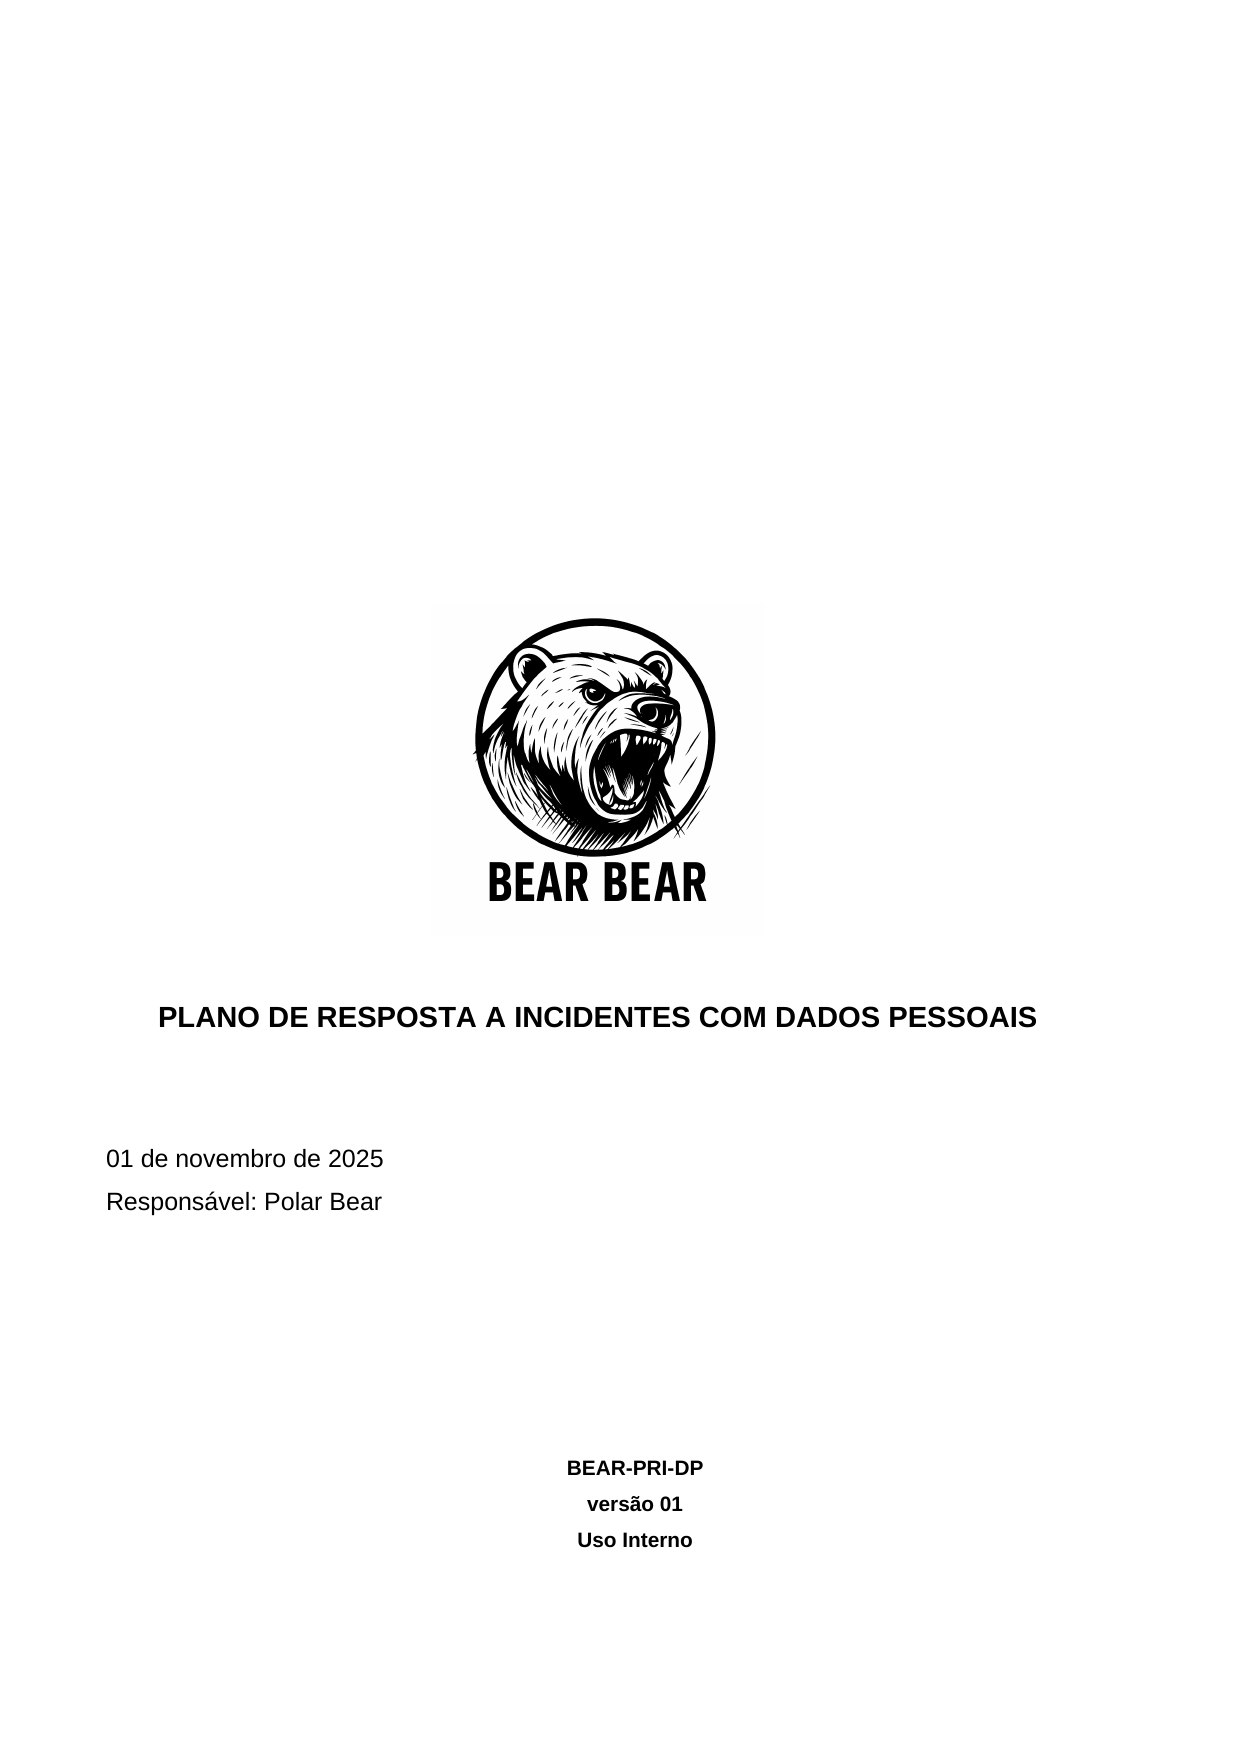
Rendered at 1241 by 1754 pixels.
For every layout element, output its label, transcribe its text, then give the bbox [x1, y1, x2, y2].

text Responsável: Polar Bear [106, 1187, 1090, 1216]
text 01 de novembro de 2025 [106, 1144, 1090, 1173]
picture [431, 602, 765, 936]
text PLANO DE RESPOSTA A INCIDENTES COM DADOS PESSOAIS [106, 1000, 1090, 1034]
